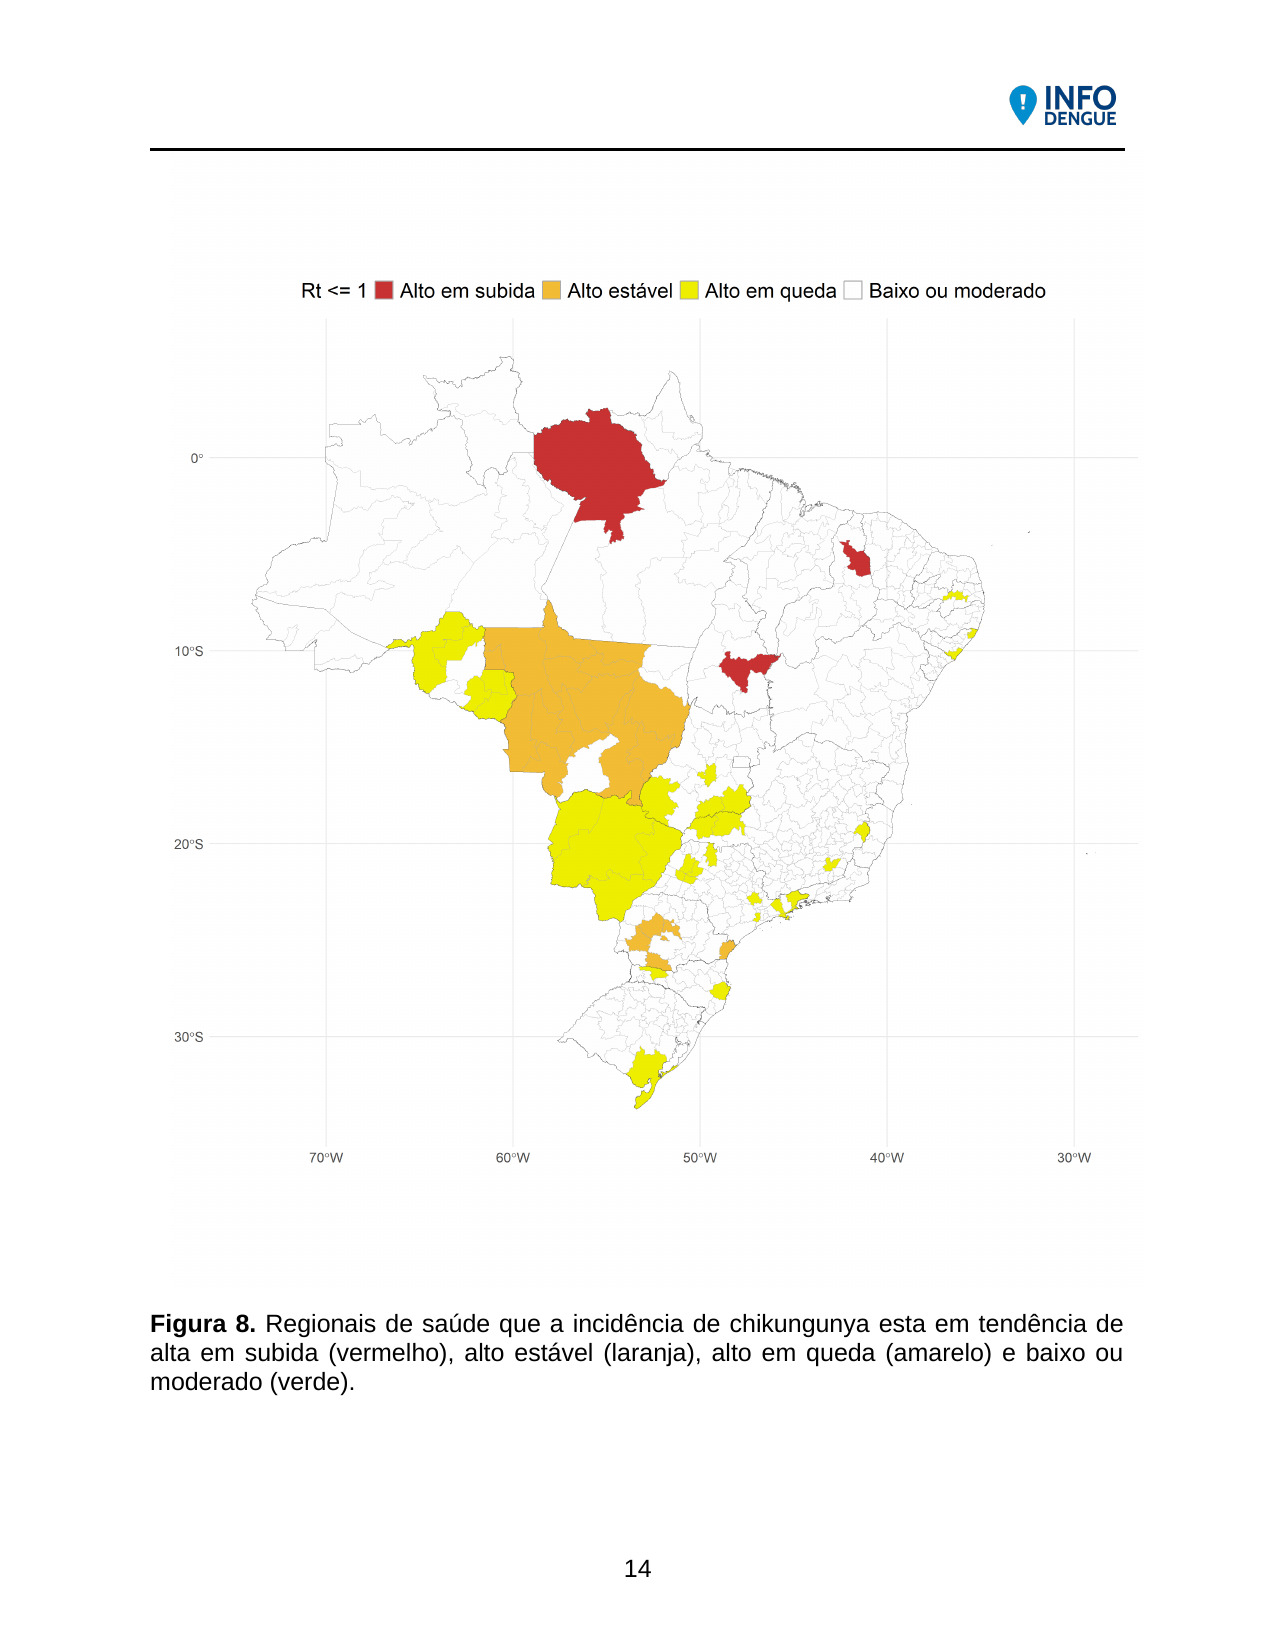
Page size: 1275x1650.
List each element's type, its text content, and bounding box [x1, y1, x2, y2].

picture [168, 150, 1144, 1289]
text Figura 8. Regionais de saúde que a incidência de chikungunya esta em tendência de alta em subida (vermelho), alto estável (laranja), alto em queda (amarelo) e baixo ou moderado (verde). [150, 1309, 1125, 1395]
picture [1000, 75, 1125, 136]
